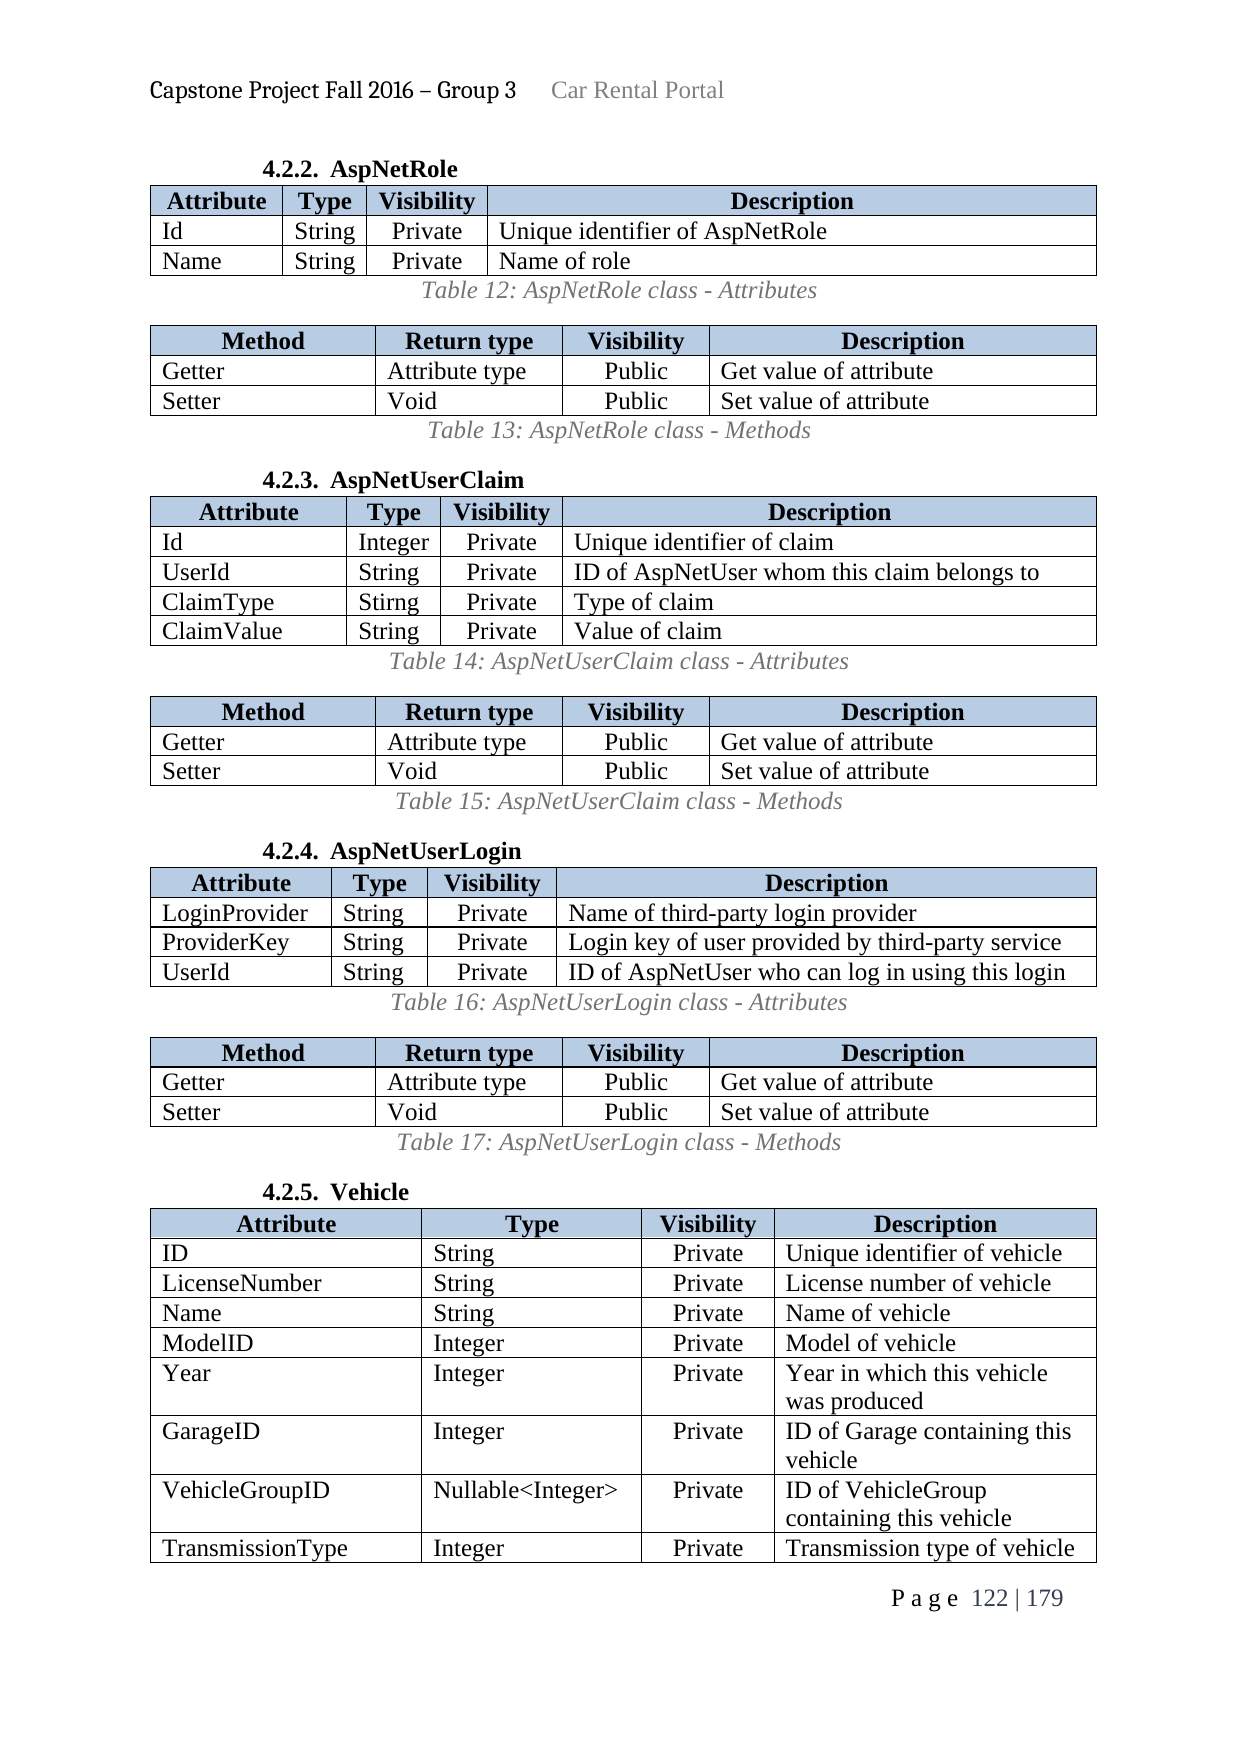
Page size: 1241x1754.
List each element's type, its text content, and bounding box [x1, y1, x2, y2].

table_cell License number of vehicle [775, 1268, 1096, 1297]
table_cell Void [376, 1097, 562, 1126]
table_cell Public [563, 1068, 709, 1096]
table_cell Id [151, 527, 346, 556]
table_cell Year in which this vehicle was produced [775, 1358, 1096, 1415]
table_cell Getter [151, 1068, 375, 1096]
table_cell Integer [422, 1328, 641, 1357]
table_cell Private [642, 1268, 774, 1297]
table_header Attribute [151, 186, 282, 215]
table_cell Stirng [347, 587, 440, 615]
table_cell Transmission type of vehicle [775, 1533, 1096, 1562]
table_cell ID of Garage containing this vehicle [775, 1416, 1096, 1474]
table_cell ID of AspNetUser who can log in using this login [557, 957, 1096, 986]
table_cell String [422, 1239, 641, 1267]
text Table 16: AspNetUserLogin class - Attributes [150, 987, 1090, 1016]
table_cell ID of VehicleGroup containing this vehicle [775, 1475, 1096, 1532]
table_cell Setter [151, 1097, 375, 1126]
table_cell Private [441, 616, 562, 645]
table_cell VehicleGroupID [151, 1475, 421, 1532]
text Table 15: AspNetUserClaim class - Methods [150, 786, 1090, 815]
table_cell ID of AspNetUser whom this claim belongs to [563, 557, 1096, 586]
table_header Visibility [563, 326, 709, 355]
table_cell Year [151, 1358, 421, 1415]
subtitle AspNetUserLogin [262, 836, 1090, 864]
subtitle AspNetUserClaim [262, 465, 1090, 494]
table_cell ModelID [151, 1328, 421, 1357]
table_cell LoginProvider [151, 898, 331, 926]
table_header Method [151, 326, 375, 355]
table_cell ProviderKey [151, 928, 331, 956]
table_cell Type of claim [563, 587, 1096, 615]
table_header Method [151, 1038, 375, 1066]
table_header Visibility [367, 186, 487, 215]
table_cell Getter [151, 727, 375, 755]
table_cell Private [642, 1533, 774, 1562]
table_header Visibility [563, 697, 709, 726]
table_cell Private [642, 1328, 774, 1357]
table_header Attribute [151, 497, 346, 526]
table_header Description [710, 697, 1096, 726]
table_cell Setter [151, 756, 375, 785]
table_header Visibility [441, 497, 562, 526]
table_cell String [332, 898, 427, 926]
table_cell ClaimType [151, 587, 346, 615]
table_cell Name of role [488, 246, 1096, 274]
table_cell Login key of user provided by third-party service [557, 928, 1096, 956]
table_cell Getter [151, 356, 375, 385]
table_cell Private [428, 928, 556, 956]
table_header Attribute [151, 868, 331, 897]
subtitle AspNetRole [262, 154, 1090, 183]
table_cell Set value of attribute [710, 386, 1096, 414]
table_header Description [775, 1209, 1096, 1237]
table_cell TransmissionType [151, 1533, 421, 1562]
table_cell Void [376, 756, 562, 785]
table_cell ID [151, 1239, 421, 1267]
table_cell Name of vehicle [775, 1298, 1096, 1327]
table_cell Set value of attribute [710, 1097, 1096, 1126]
table_cell Integer [347, 527, 440, 556]
table_cell Unique identifier of AspNetRole [488, 216, 1096, 245]
table_header Description [557, 868, 1096, 897]
table_cell Public [563, 756, 709, 785]
table_cell Setter [151, 386, 375, 414]
table_cell String [347, 557, 440, 586]
table_cell UserId [151, 957, 331, 986]
table_cell String [332, 928, 427, 956]
table_cell Private [367, 246, 487, 274]
text Table 14: AspNetUserClaim class - Attributes [150, 646, 1090, 675]
table_cell Name [151, 1298, 421, 1327]
table_cell Private [642, 1416, 774, 1474]
table_cell UserId [151, 557, 346, 586]
table_cell String [283, 246, 366, 274]
table_cell Unique identifier of vehicle [775, 1239, 1096, 1267]
table_cell LicenseNumber [151, 1268, 421, 1297]
table_cell String [283, 216, 366, 245]
table_cell Private [441, 527, 562, 556]
table_cell Attribute type [376, 356, 562, 385]
table_cell Private [428, 957, 556, 986]
table_cell Attribute type [376, 727, 562, 755]
table_header Return type [376, 697, 562, 726]
table_cell GarageID [151, 1416, 421, 1474]
table_header Return type [376, 1038, 562, 1066]
table_header Visibility [428, 868, 556, 897]
table_header Description [563, 497, 1096, 526]
table_cell Id [151, 216, 282, 245]
table_header Visibility [642, 1209, 774, 1237]
text Table 13: AspNetRole class - Methods [150, 416, 1090, 444]
table_header Description [488, 186, 1096, 215]
table_cell Private [642, 1298, 774, 1327]
table_cell String [332, 957, 427, 986]
table_cell Private [367, 216, 487, 245]
table_cell Public [563, 386, 709, 414]
table_cell Private [642, 1239, 774, 1267]
table_cell Private [428, 898, 556, 926]
table_header Description [710, 1038, 1096, 1066]
table_cell Name [151, 246, 282, 274]
text Table 12: AspNetRole class - Attributes [150, 276, 1090, 304]
table_header Description [710, 326, 1096, 355]
table_cell ClaimValue [151, 616, 346, 645]
table_header Type [332, 868, 427, 897]
table_cell Private [642, 1475, 774, 1532]
table_header Type [283, 186, 366, 215]
table_cell Unique identifier of claim [563, 527, 1096, 556]
table_cell Integer [422, 1533, 641, 1562]
table_cell Value of claim [563, 616, 1096, 645]
table_cell Void [376, 386, 562, 414]
subtitle Vehicle [262, 1177, 1090, 1205]
table_header Type [422, 1209, 641, 1237]
table_cell Get value of attribute [710, 1068, 1096, 1096]
table_cell Public [563, 1097, 709, 1126]
table_cell Public [563, 356, 709, 385]
table_cell Private [642, 1358, 774, 1415]
table_cell Private [441, 587, 562, 615]
table_cell String [347, 616, 440, 645]
table_header Type [347, 497, 440, 526]
table_header Method [151, 697, 375, 726]
table_header Visibility [563, 1038, 709, 1066]
table_cell Get value of attribute [710, 356, 1096, 385]
table_cell Get value of attribute [710, 727, 1096, 755]
table_cell String [422, 1298, 641, 1327]
table_header Return type [376, 326, 562, 355]
table_cell Model of vehicle [775, 1328, 1096, 1357]
table_cell Set value of attribute [710, 756, 1096, 785]
table_cell Nullable<Integer> [422, 1475, 641, 1532]
table_cell Integer [422, 1358, 641, 1415]
text Table 17: AspNetUserLogin class - Methods [150, 1127, 1090, 1156]
table_cell Private [441, 557, 562, 586]
table_cell String [422, 1268, 641, 1297]
table_cell Integer [422, 1416, 641, 1474]
table_cell Name of third-party login provider [557, 898, 1096, 926]
table_cell Attribute type [376, 1068, 562, 1096]
table_header Attribute [151, 1209, 421, 1237]
table_cell Public [563, 727, 709, 755]
